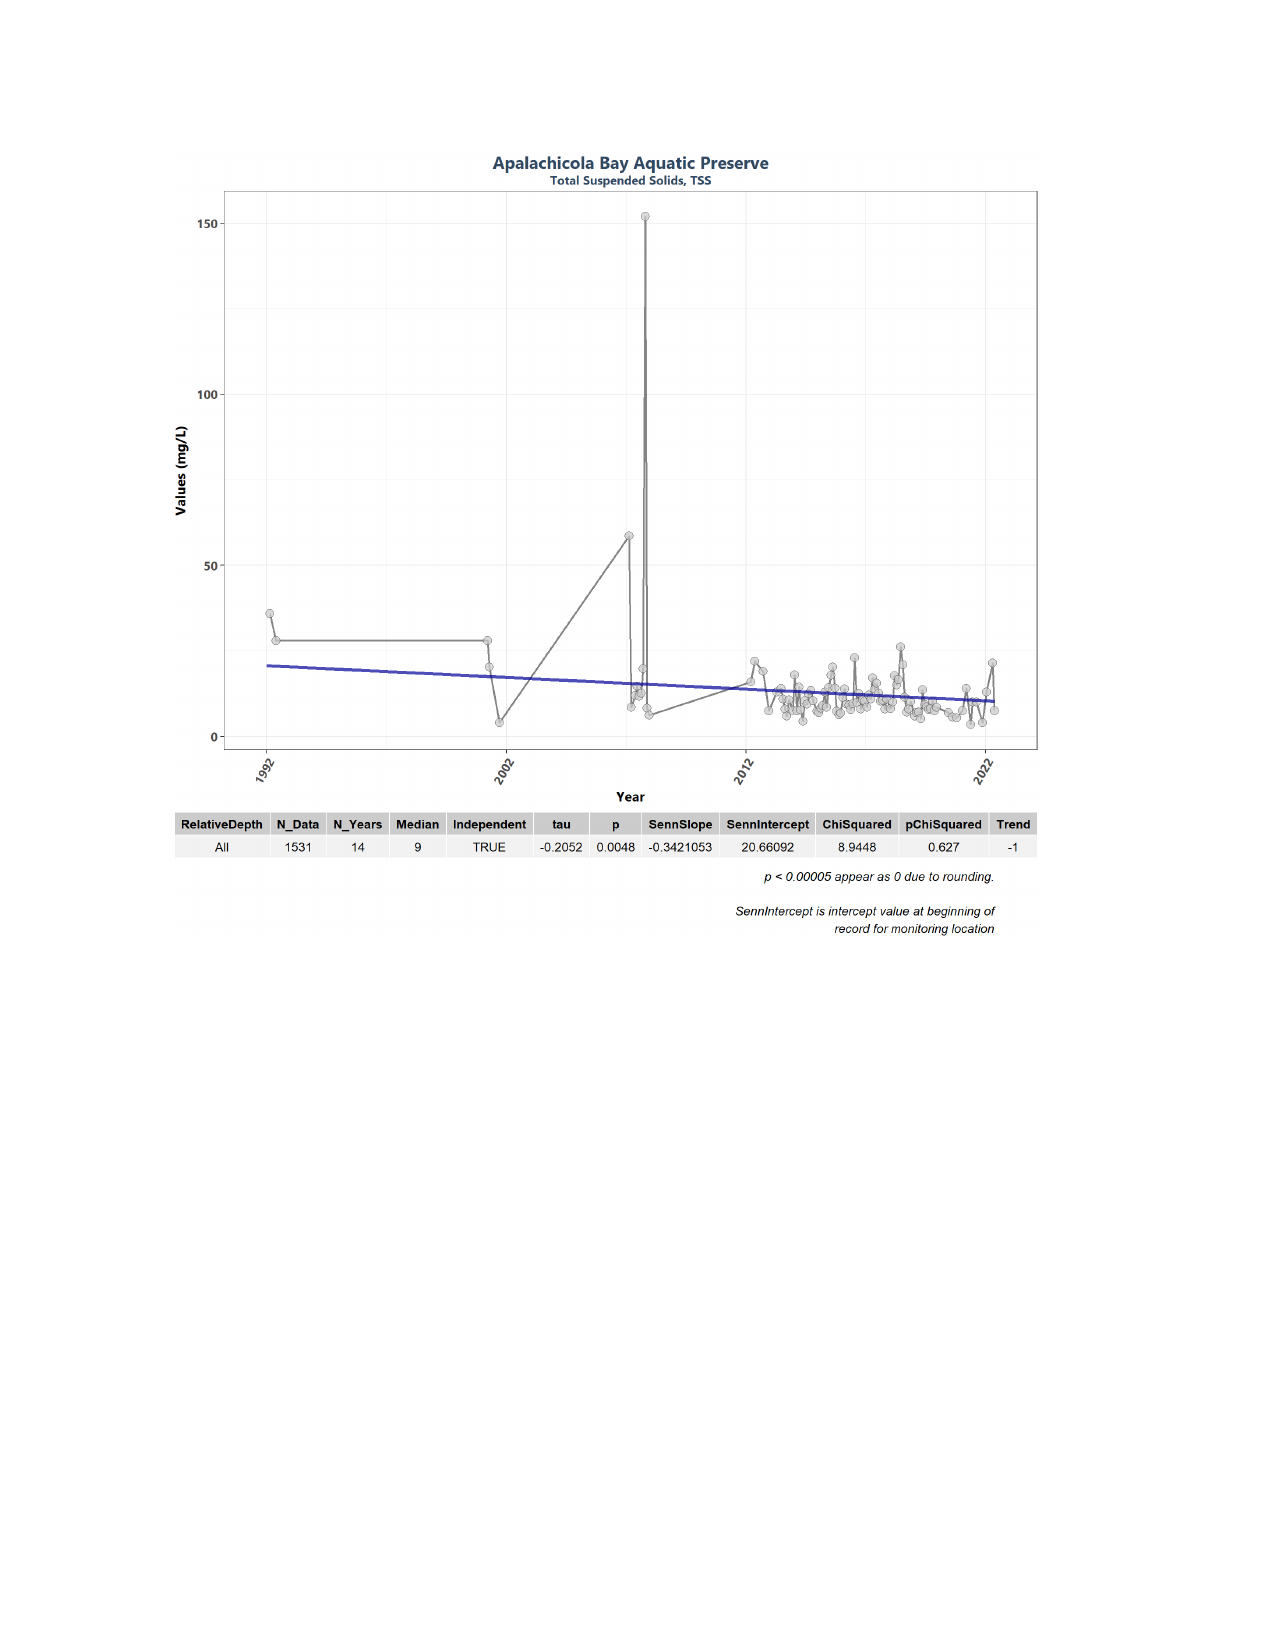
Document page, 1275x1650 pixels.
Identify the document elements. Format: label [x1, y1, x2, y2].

picture [168, 150, 1044, 938]
